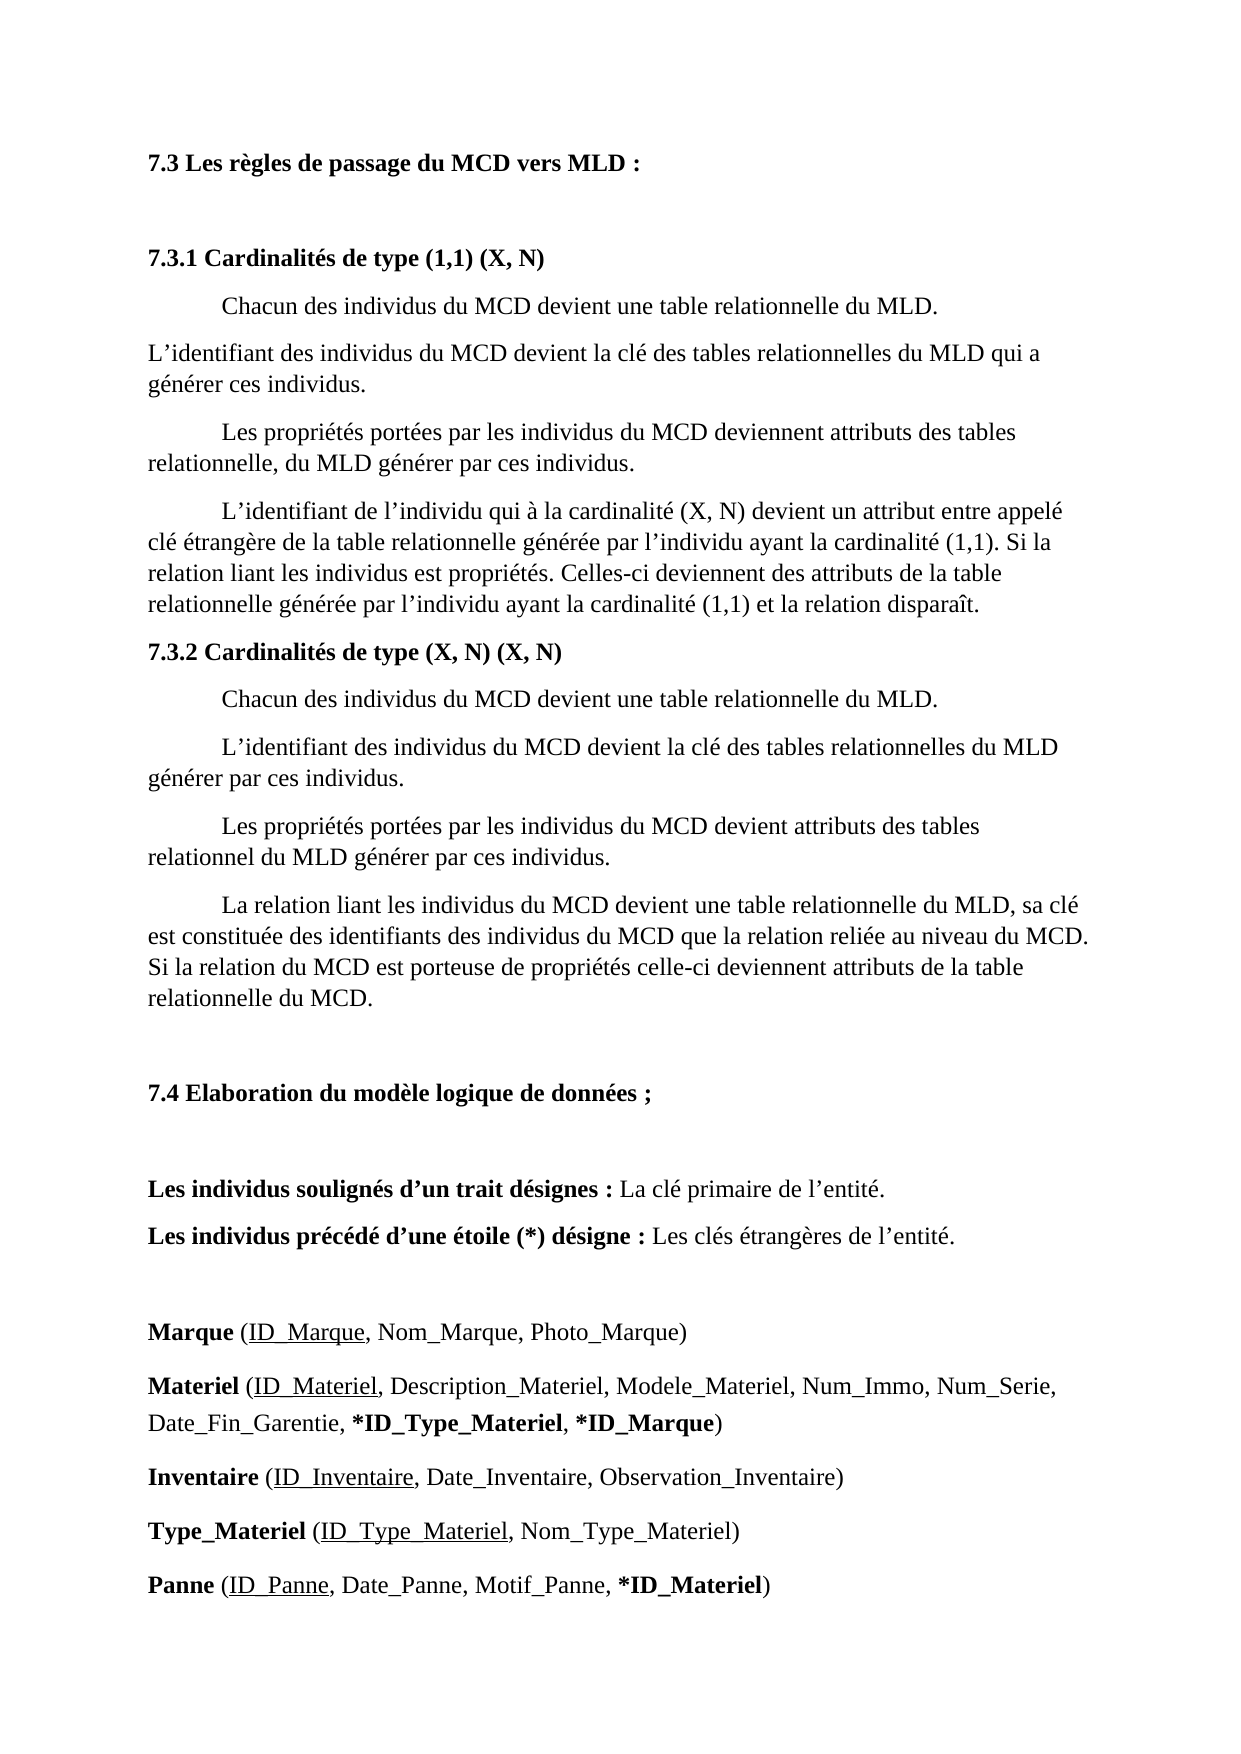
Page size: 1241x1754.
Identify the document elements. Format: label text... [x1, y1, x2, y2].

text Inventaire (ID_Inventaire, Date_Inventaire, Observation_Inventaire) [148, 1462, 1093, 1491]
text Type_Materiel (ID_Type_Materiel, Nom_Type_Materiel) [148, 1516, 1093, 1545]
text 7.3.2 Cardinalités de type (X, N) (X, N) [148, 637, 1093, 666]
text 7.3 Les règles de passage du MCD vers MLD : [148, 148, 1093, 176]
text Marque (ID_Marque, Nom_Marque, Photo_Marque) [148, 1317, 1093, 1346]
text L’identifiant des individus du MCD devient la clé des tables relationnelles du MLD qui a générer ces individus. [148, 338, 1093, 398]
text L’identifiant de l’individu qui à la cardinalité (X, N) devient un attribut entre appelé clé étrangère de la table relationnelle générée par l’individu ayant la cardinalité (1,1). Si la relation liant les individus est propriétés. Celles-ci deviennent des attributs de la table relationnelle générée par l’individu ayant la cardinalité (1,1) et la relation disparaît. [148, 496, 1093, 618]
text Chacun des individus du MCD devient une table relationnelle du MLD. [148, 291, 1093, 319]
text Les propriétés portées par les individus du MCD devient attributs des tables relationnel du MLD générer par ces individus. [148, 811, 1093, 871]
text 7.3.1 Cardinalités de type (1,1) (X, N) [148, 243, 1093, 272]
text Les individus précédé d’une étoile (*) désigne : Les clés étrangères de l’entité. [148, 1221, 1093, 1250]
text Materiel (ID_Materiel, Description_Materiel, Modele_Materiel, Num_Immo, Num_Serie, Date_Fin_Garentie, *ID_Type_Materiel, *ID_Marque) [148, 1371, 1093, 1437]
text 7.4 Elaboration du modèle logique de données ; [148, 1078, 1093, 1107]
text Les propriétés portées par les individus du MCD deviennent attributs des tables relationnelle, du MLD générer par ces individus. [148, 417, 1093, 477]
text La relation liant les individus du MCD devient une table relationnelle du MLD, sa clé est constituée des identifiants des individus du MCD que la relation reliée au niveau du MCD. Si la relation du MCD est porteuse de propriétés celle-ci deviennent attributs de la table relationnelle du MCD. [148, 890, 1093, 1012]
text Les individus soulignés d’un trait désignes : La clé primaire de l’entité. [148, 1174, 1093, 1202]
text Panne (ID_Panne, Date_Panne, Motif_Panne, *ID_Materiel) [148, 1570, 1093, 1599]
text Chacun des individus du MCD devient une table relationnelle du MLD. [148, 684, 1093, 713]
text L’identifiant des individus du MCD devient la clé des tables relationnelles du MLD générer par ces individus. [148, 732, 1093, 792]
